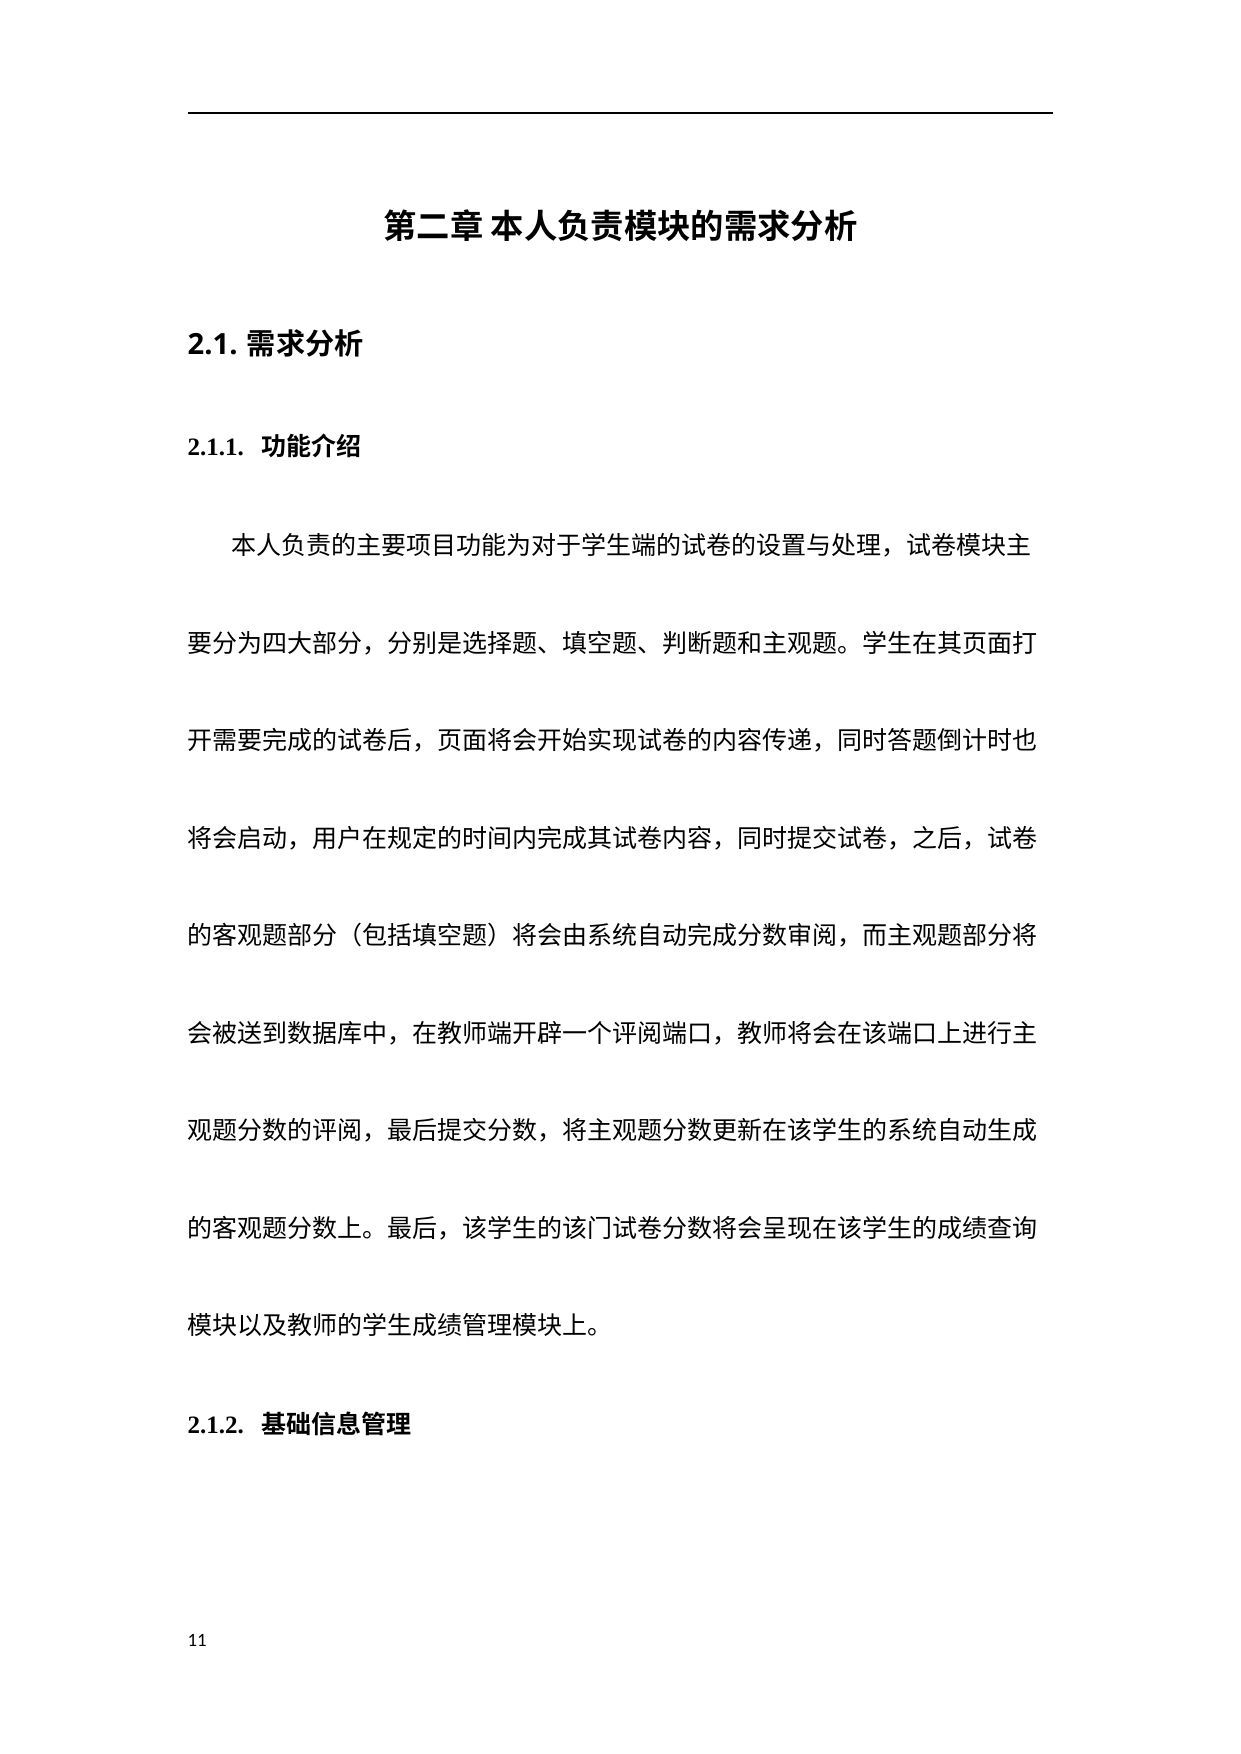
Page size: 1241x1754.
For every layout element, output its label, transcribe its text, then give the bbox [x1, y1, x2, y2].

text 本人负责的主要项目功能为对于学生端的试卷的设置与处理，试卷模块主要分为四大部分，分别是选择题、填空题、判断题和主观题。学生在其页面打开需要完成的试卷后，页面将会开始实现试卷的内容传递，同时答题倒计时也将会启动，用户在规定的时间内完成其试卷内容，同时提交试卷，之后，试卷的客观题部分（包括填空题）将会由系统自动完成分数审阅，而主观题部分将会被送到数据库中，在教师端开辟一个评阅端口，教师将会在该端口上进行主观题分数的评阅，最后提交分数，将主观题分数更新在该学生的系统自动生成的客观题分数上。最后，该学生的该门试卷分数将会呈现在该学生的成绩查询模块以及教师的学生成绩管理模块上。 [187, 511, 1053, 1356]
subtitle 基础信息管理 [187, 1391, 1053, 1456]
subtitle 本人负责模块的需求分析 [187, 191, 1053, 256]
subtitle 需求分析 [187, 309, 1053, 374]
subtitle 功能介绍 [187, 412, 1053, 477]
